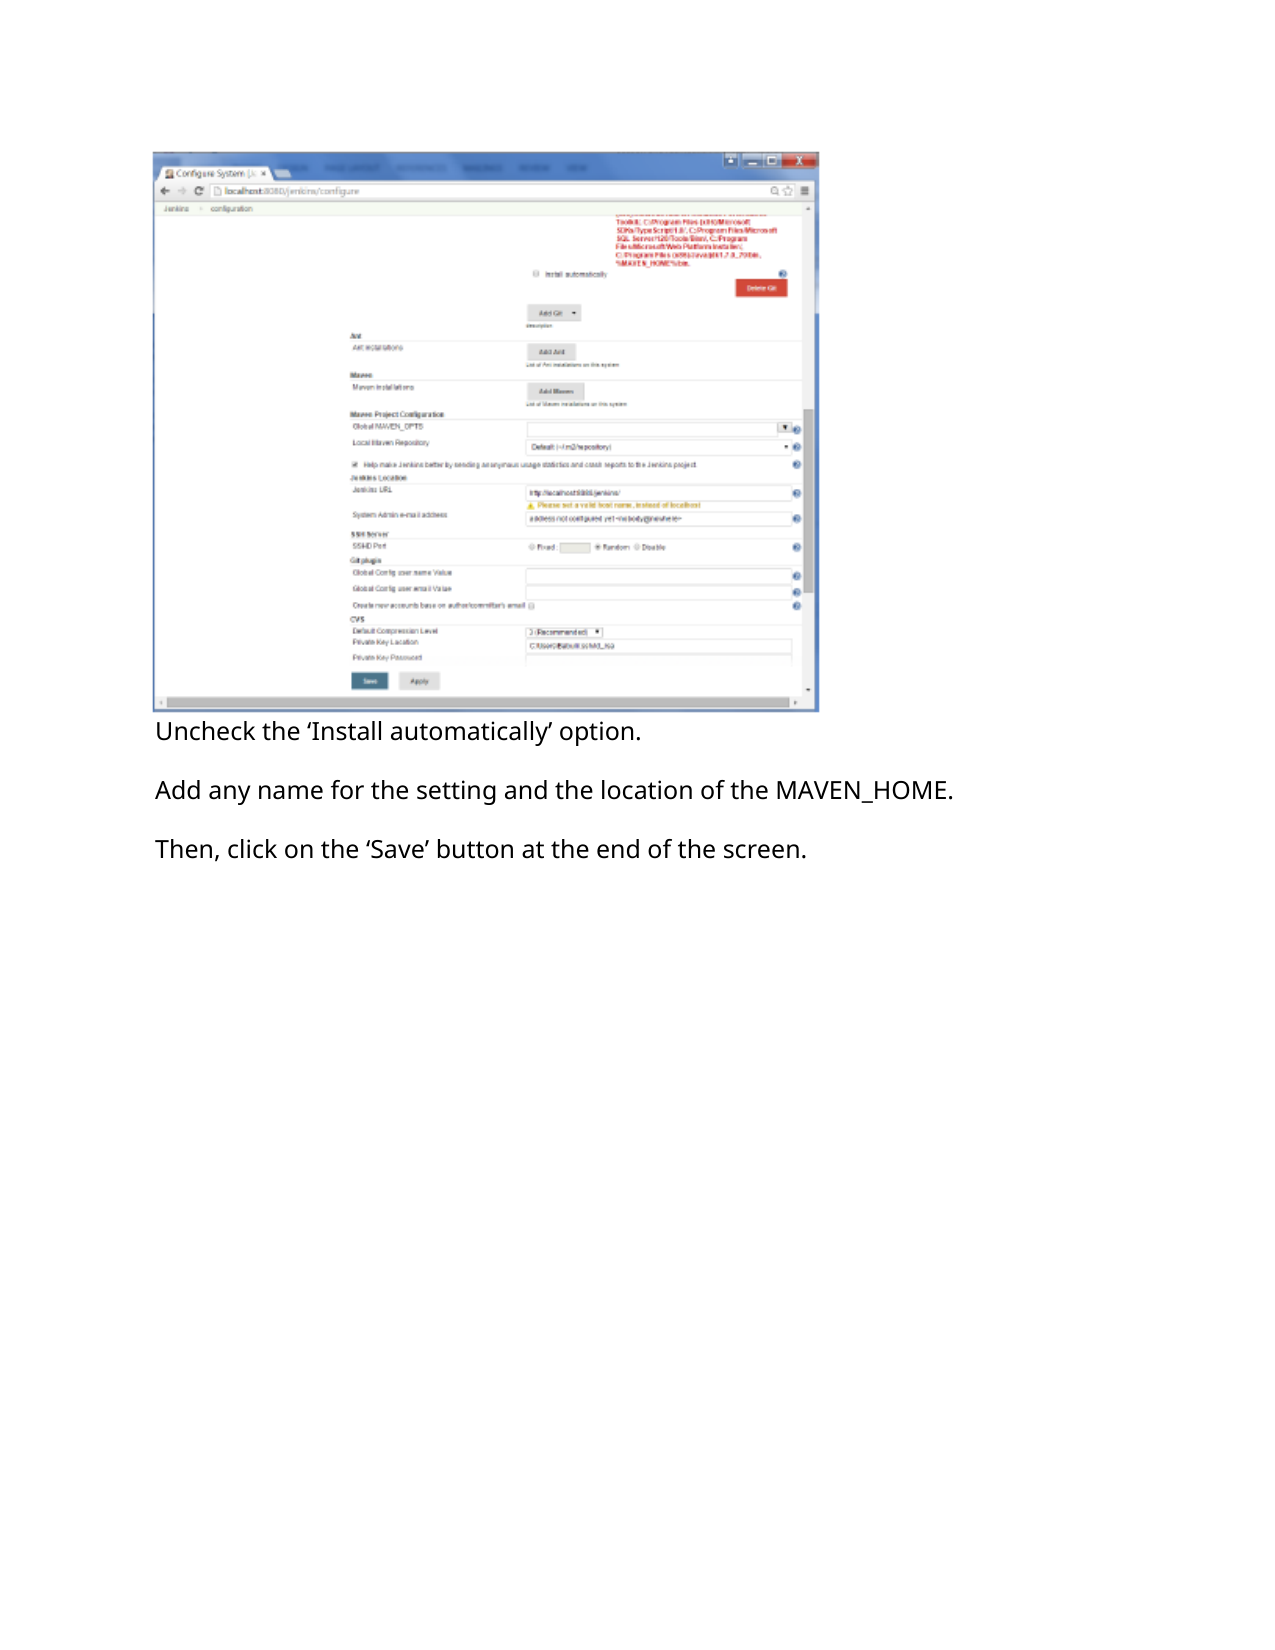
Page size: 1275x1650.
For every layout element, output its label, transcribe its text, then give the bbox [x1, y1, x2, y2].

text Add any name for the setting and the location of the MAVEN_HOME. [155, 772, 1120, 806]
picture [150, 150, 821, 714]
text Uncheck the ‘Install automatically’ option. [155, 713, 1120, 747]
text Then, click on the ‘Save’ button at the end of the screen. [155, 831, 1120, 865]
